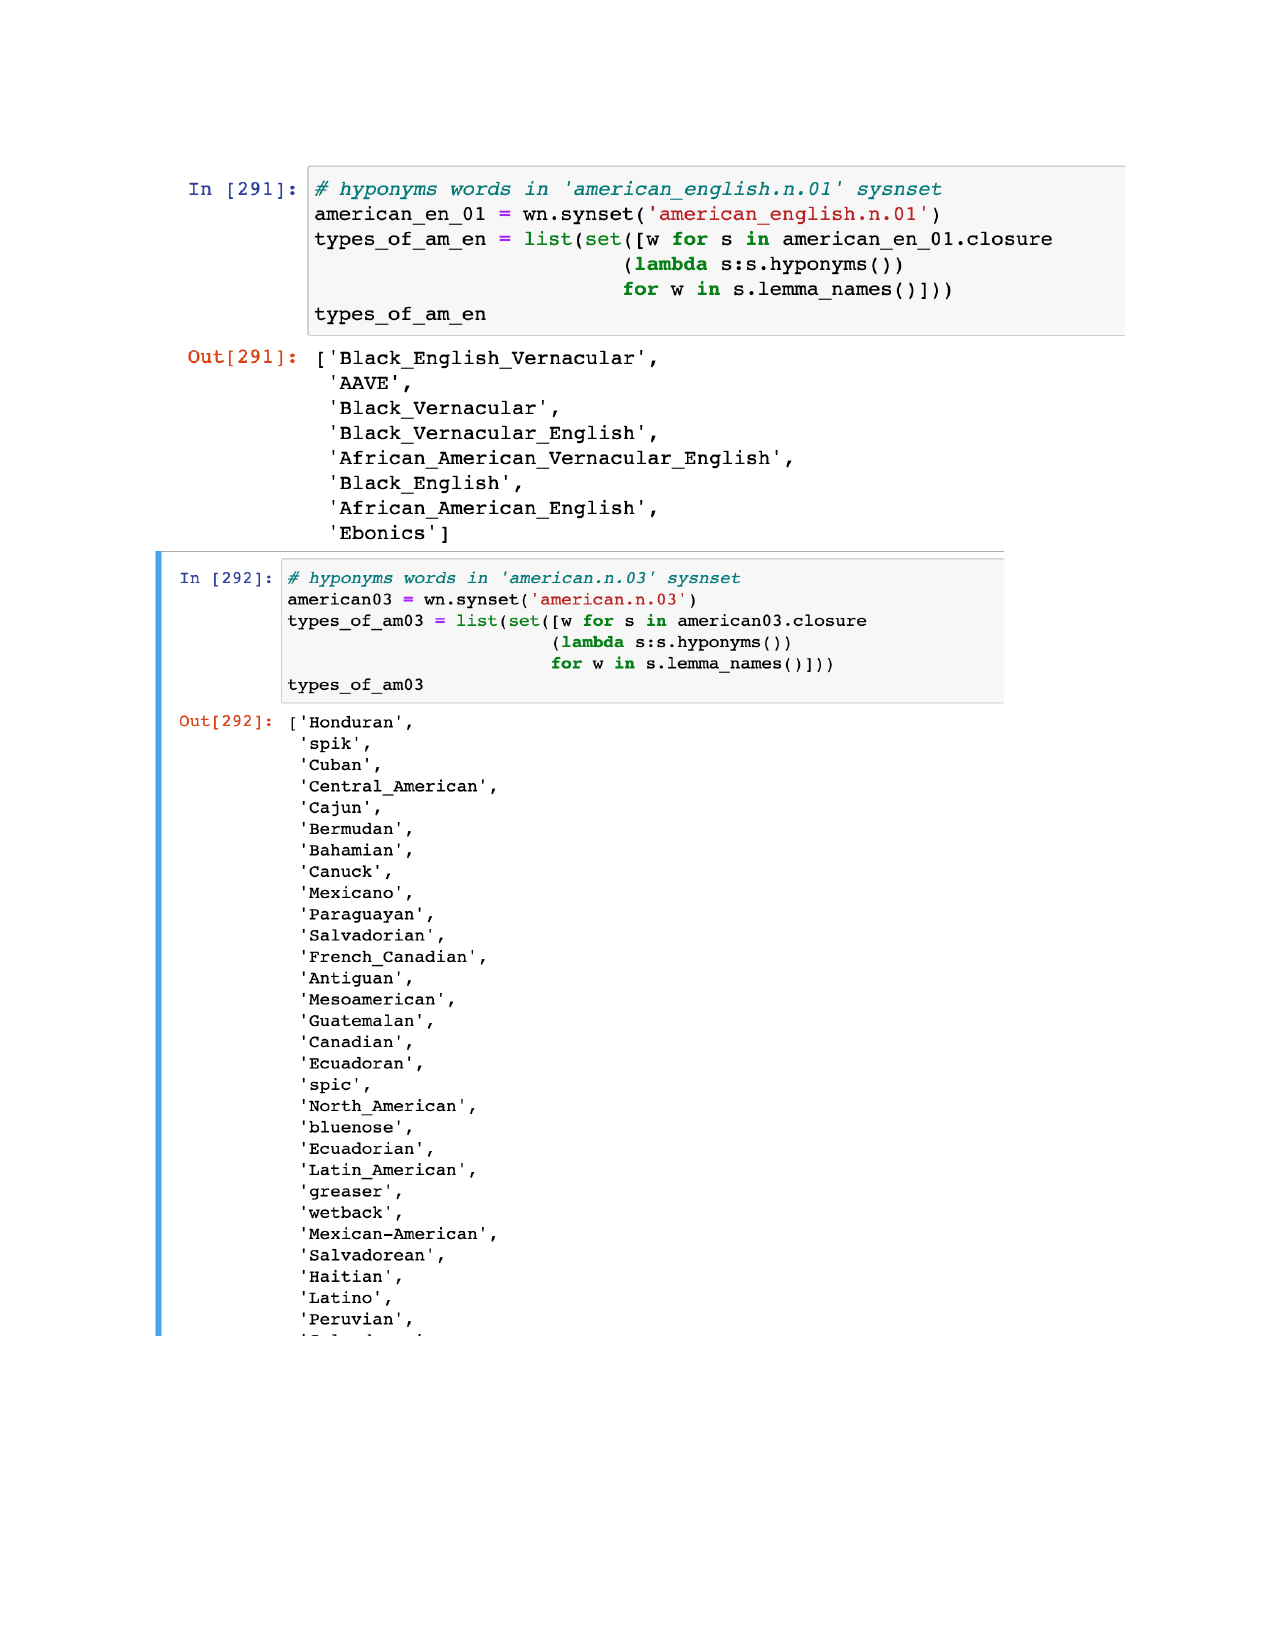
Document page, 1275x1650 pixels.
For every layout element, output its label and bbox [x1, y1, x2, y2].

picture [150, 150, 1125, 1336]
